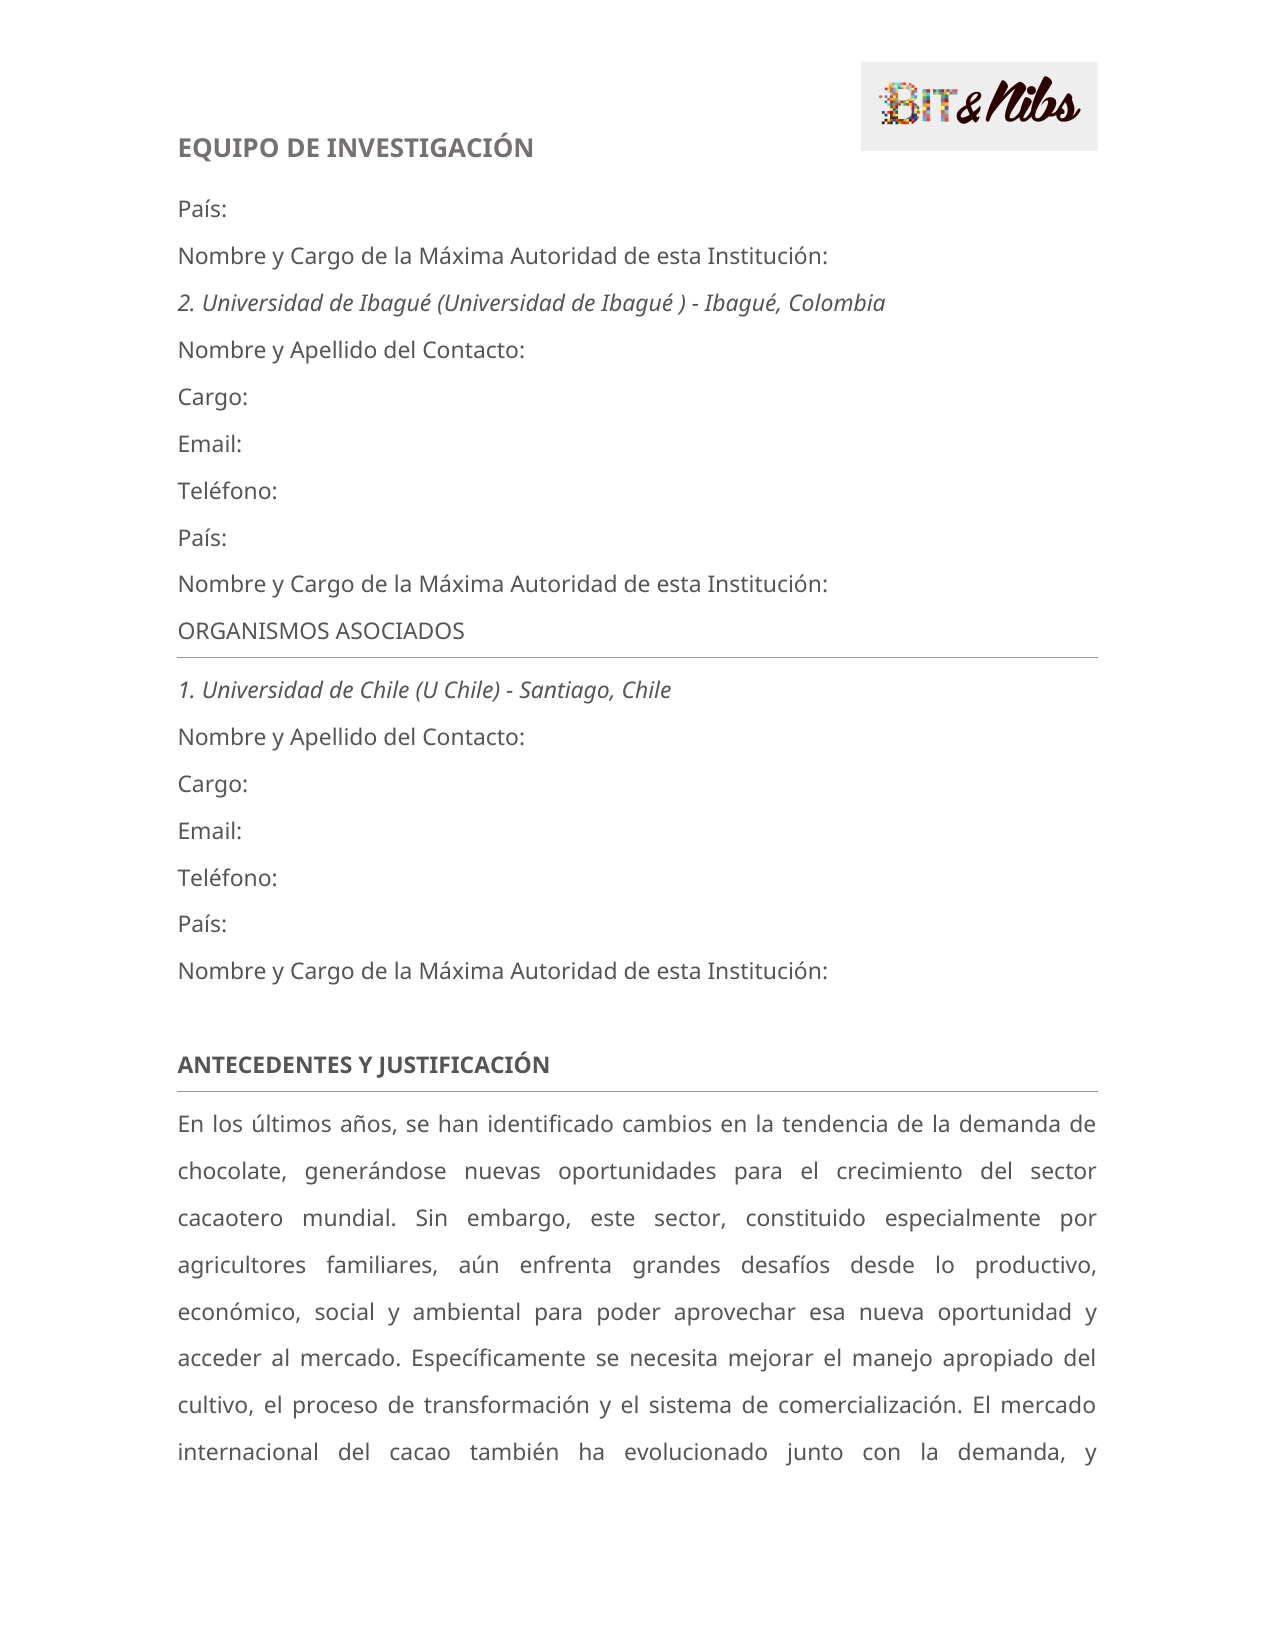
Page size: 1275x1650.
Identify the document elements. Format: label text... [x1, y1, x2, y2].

subtitle ORGANISMOS ASOCIADOS [177, 615, 1098, 657]
text País: [177, 521, 1098, 553]
text Nombre y Cargo de la Máxima Autoridad de esta Institución: [177, 955, 1098, 987]
text Teléfono: [177, 474, 1098, 506]
picture [860, 62, 1098, 151]
text País: [177, 908, 1098, 940]
subtitle 1. Universidad de Chile (U Chile) - Santiago, Chile [177, 674, 1098, 705]
subtitle ANTECEDENTES Y JUSTIFICACIÓN [177, 1049, 1098, 1091]
text Email: [177, 428, 1098, 459]
text Nombre y Apellido del Contacto: [177, 721, 1098, 752]
text Cargo: [177, 768, 1098, 799]
text Cargo: [177, 381, 1098, 412]
text País: [177, 193, 1098, 224]
text Teléfono: [177, 862, 1098, 893]
text Email: [177, 815, 1098, 846]
subtitle 2. Universidad de Ibagué (Universidad de Ibagué ) - Ibagué, Colombia [177, 287, 1098, 318]
text Nombre y Apellido del Contacto: [177, 334, 1098, 365]
text Nombre y Cargo de la Máxima Autoridad de esta Institución: [177, 240, 1098, 271]
text Nombre y Cargo de la Máxima Autoridad de esta Institución: [177, 568, 1098, 599]
